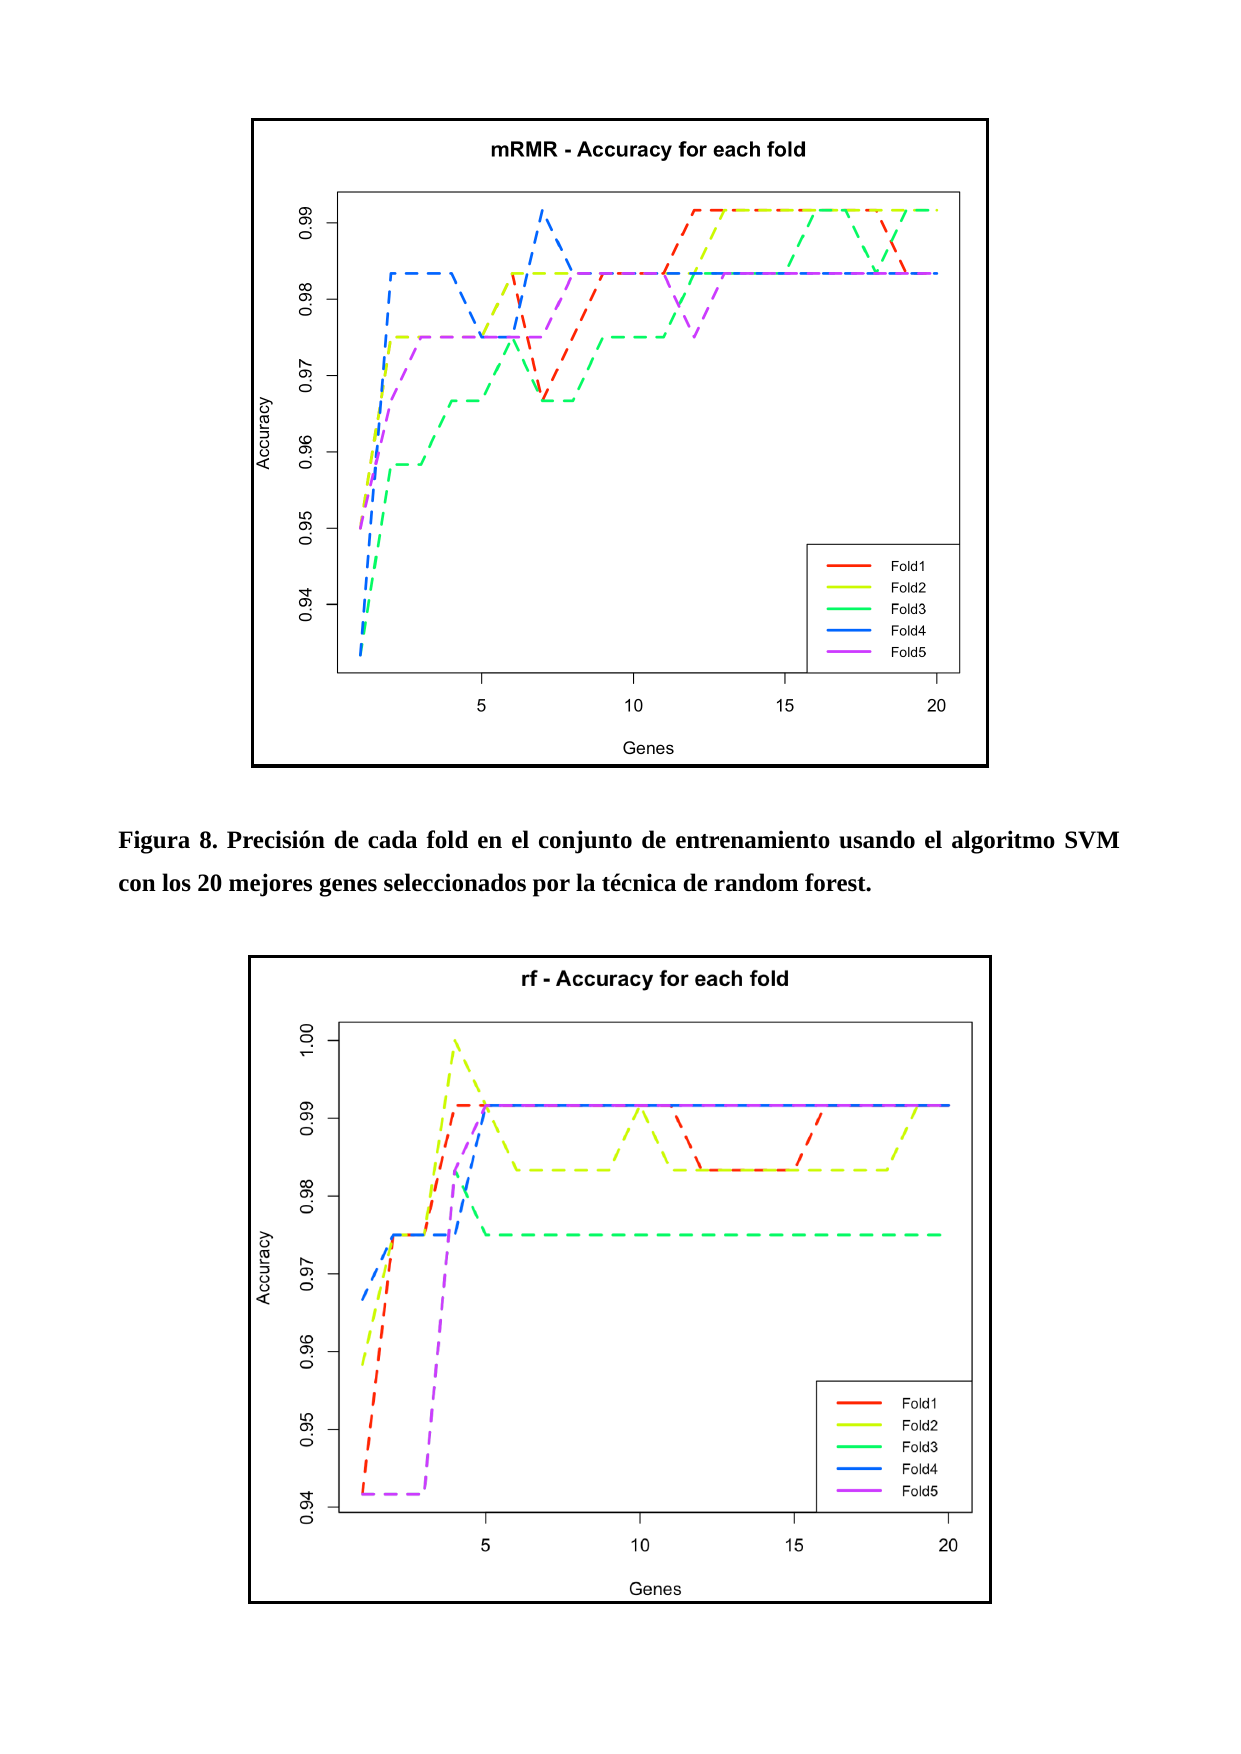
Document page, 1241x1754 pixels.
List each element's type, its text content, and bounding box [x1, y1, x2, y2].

text Figura 8. Precisión de cada fold en el conjunto de entrenamiento usando el algoritmo SVM con los 20 mejores genes seleccionados por la técnica de random forest. [118, 825, 1122, 897]
picture [254, 121, 986, 764]
picture [251, 958, 989, 1601]
